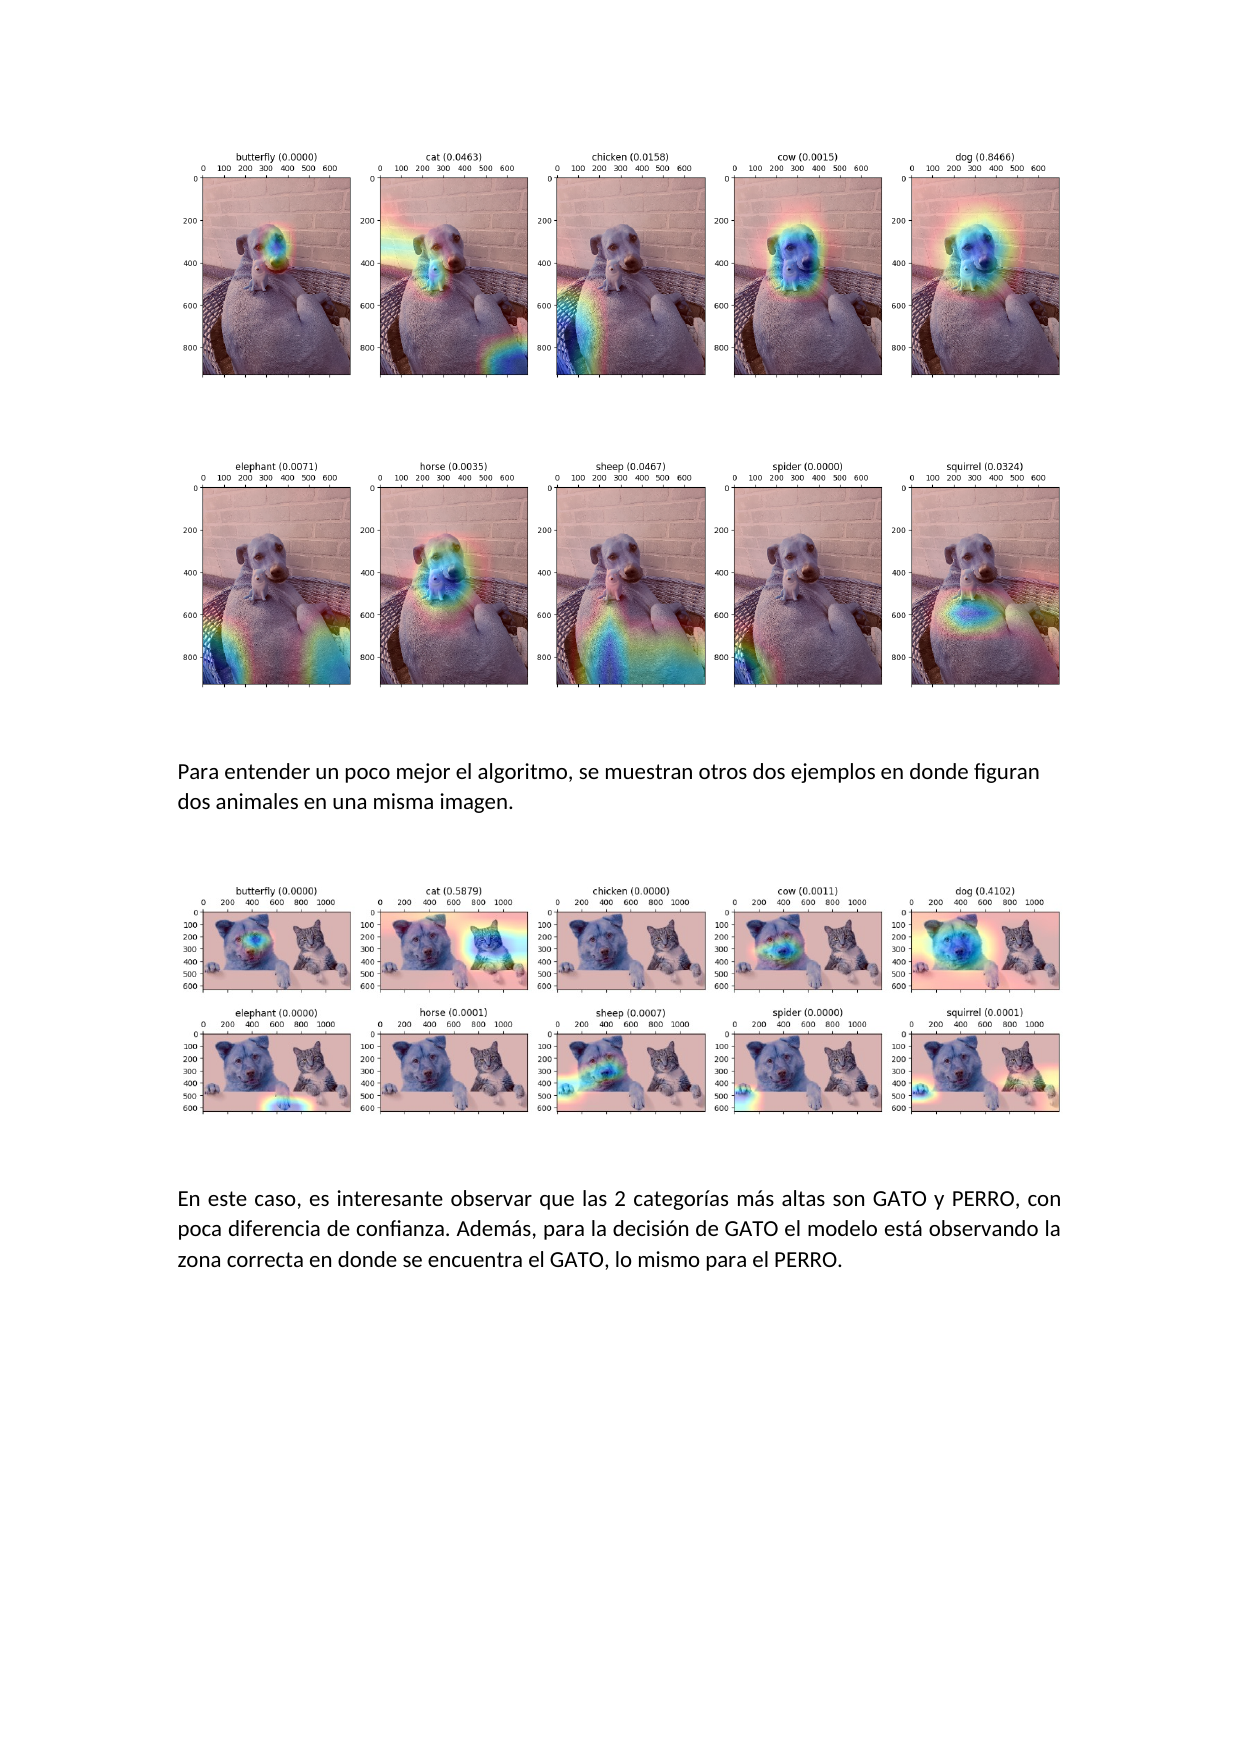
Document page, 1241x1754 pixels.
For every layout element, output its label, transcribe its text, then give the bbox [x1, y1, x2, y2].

picture [177, 881, 1063, 1119]
picture [177, 147, 1063, 692]
text En este caso, es interesante observar que las 2 categorías más altas son GATO y PERRO, con poca diferencia de confianza. Además, para la decisión de GATO el modelo está observando la zona correcta en donde se encuentra el GATO, lo mismo para el PERRO. [177, 1184, 1063, 1273]
text Para entender un poco mejor el algoritmo, se muestran otros dos ejemplos en donde figuran dos animales en una misma imagen. [177, 757, 1063, 815]
